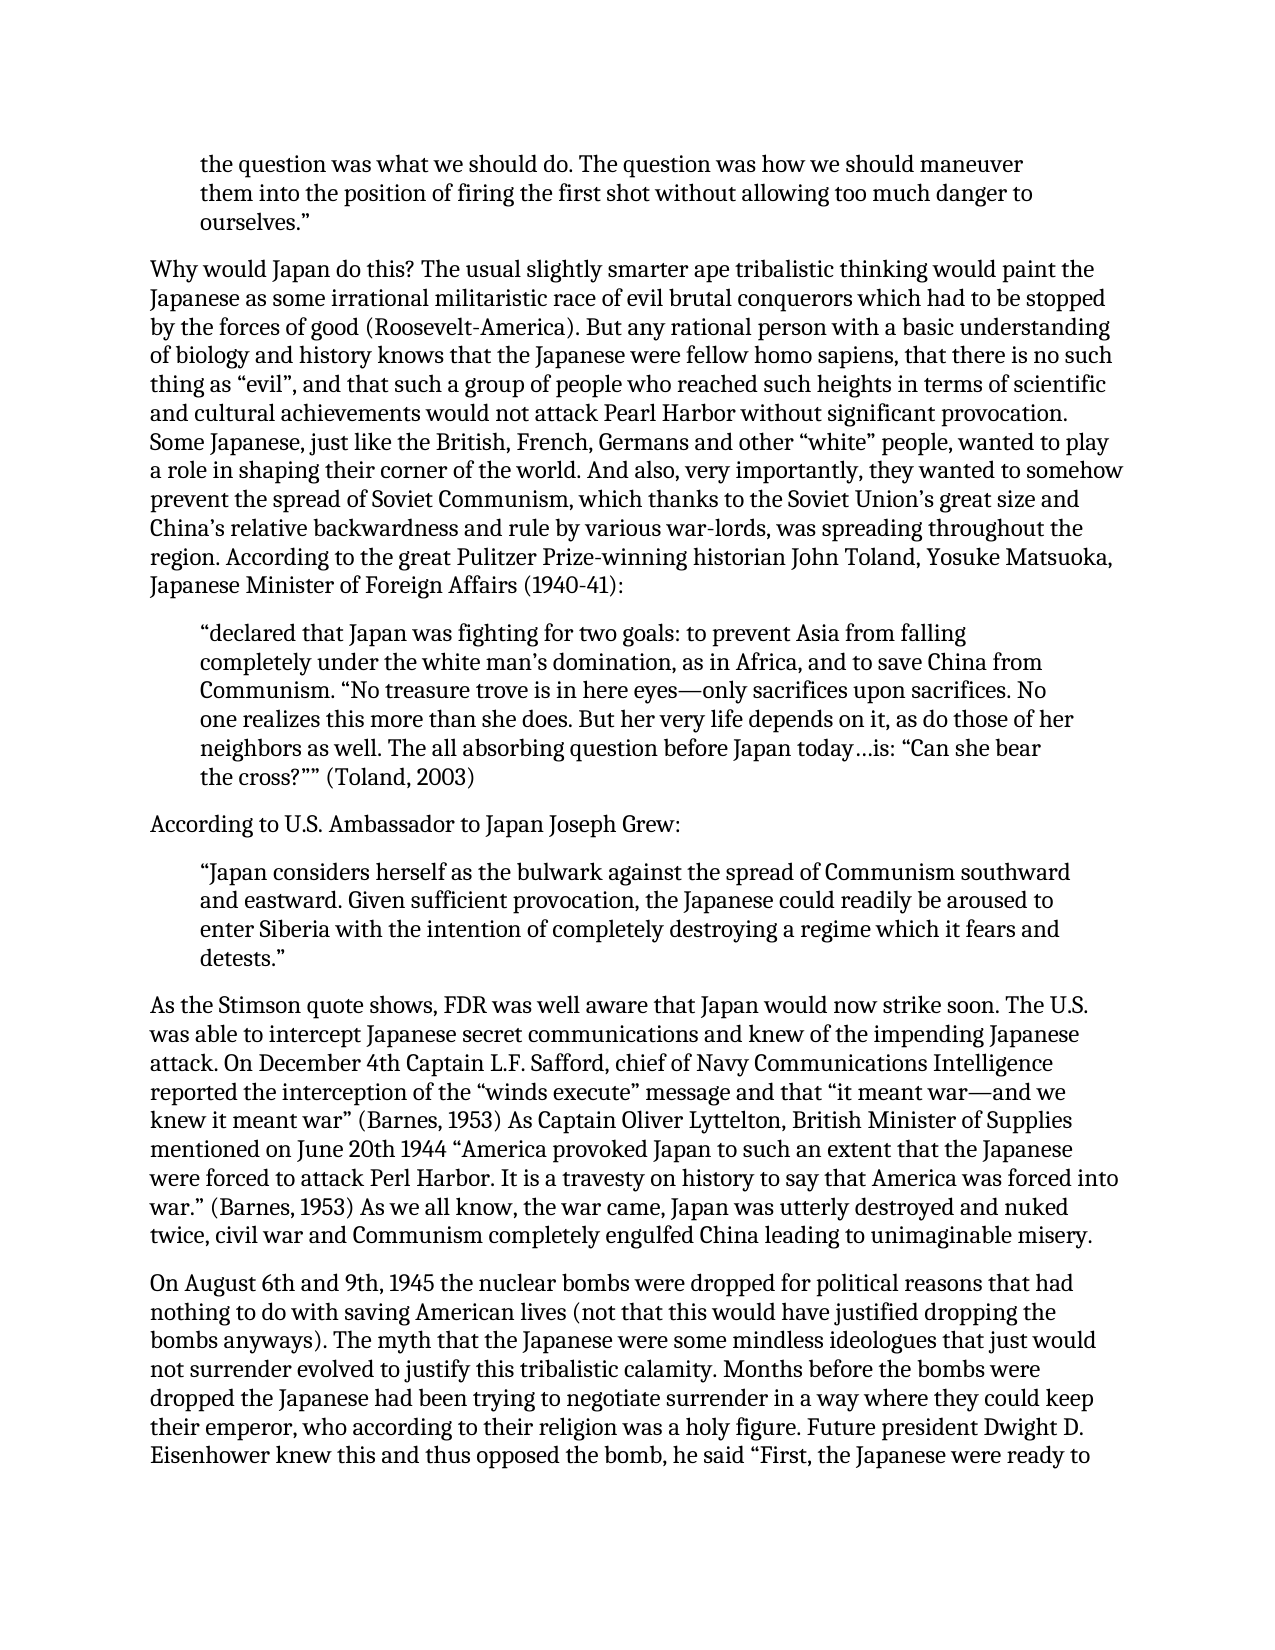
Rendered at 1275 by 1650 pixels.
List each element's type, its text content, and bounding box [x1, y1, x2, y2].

text Why would Japan do this? The usual slightly smarter ape tribalistic thinking would paint the Japanese as some irrational militaristic race of evil brutal conquerors which had to be stopped by the forces of good (Roosevelt-America). But any rational person with a basic understanding of biology and history knows that the Japanese were fellow homo sapiens, that there is no such thing as “evil”, and that such a group of people who reached such heights in terms of scientific and cultural achievements would not attack Pearl Harbor without significant provocation. Some Japanese, just like the British, French, Germans and other “white” people, wanted to play a role in shaping their corner of the world. And also, very importantly, they wanted to somehow prevent the spread of Soviet Communism, which thanks to the Soviet Union’s great size and China’s relative backwardness and rule by various war-lords, was spreading throughout the region. According to the great Pulitzer Prize-winning historian John Toland, Yosuke Matsuoka, Japanese Minister of Foreign Affairs (1940-41): [150, 255, 1125, 600]
text “Japan considers herself as the bulwark against the spread of Communism southward and eastward. Given sufficient provocation, the Japanese could readily be aroused to enter Siberia with the intention of completely destroying a regime which it fears and detests.” [200, 857, 1075, 972]
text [150, 1269, 1125, 1470]
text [200, 150, 1075, 236]
text As the Stimson quote shows, FDR was well aware that Japan would now strike soon. The U.S. was able to intercept Japanese secret communications and knew of the impending Japanese attack. On December 4th Captain L.F. Safford, chief of Navy Communications Intelligence reported the interception of the “winds execute” message and that “it meant war—and we knew it meant war” (Barnes, 1953) As Captain Oliver Lyttelton, British Minister of Supplies mentioned on June 20th 1944 “America provoked Japan to such an extent that the Japanese were forced to attack Perl Harbor. It is a travesty on history to say that America was forced into war.” (Barnes, 1953) As we all know, the war came, Japan was utterly destroyed and nuked twice, civil war and Communism completely engulfed China leading to unimaginable misery. [150, 991, 1125, 1250]
text “declared that Japan was fighting for two goals: to prevent Asia from falling completely under the white man’s domination, as in Africa, and to save China from Communism. “No treasure trove is in here eyes—only sacrifices upon sacrifices. No one realizes this more than she does. But her very life depends on it, as do those of her neighbors as well. The all absorbing question before Japan today…is: “Can she bear the cross?”” (Toland, 2003) [200, 619, 1075, 791]
text According to U.S. Ambassador to Japan Joseph Grew: [150, 810, 1125, 839]
